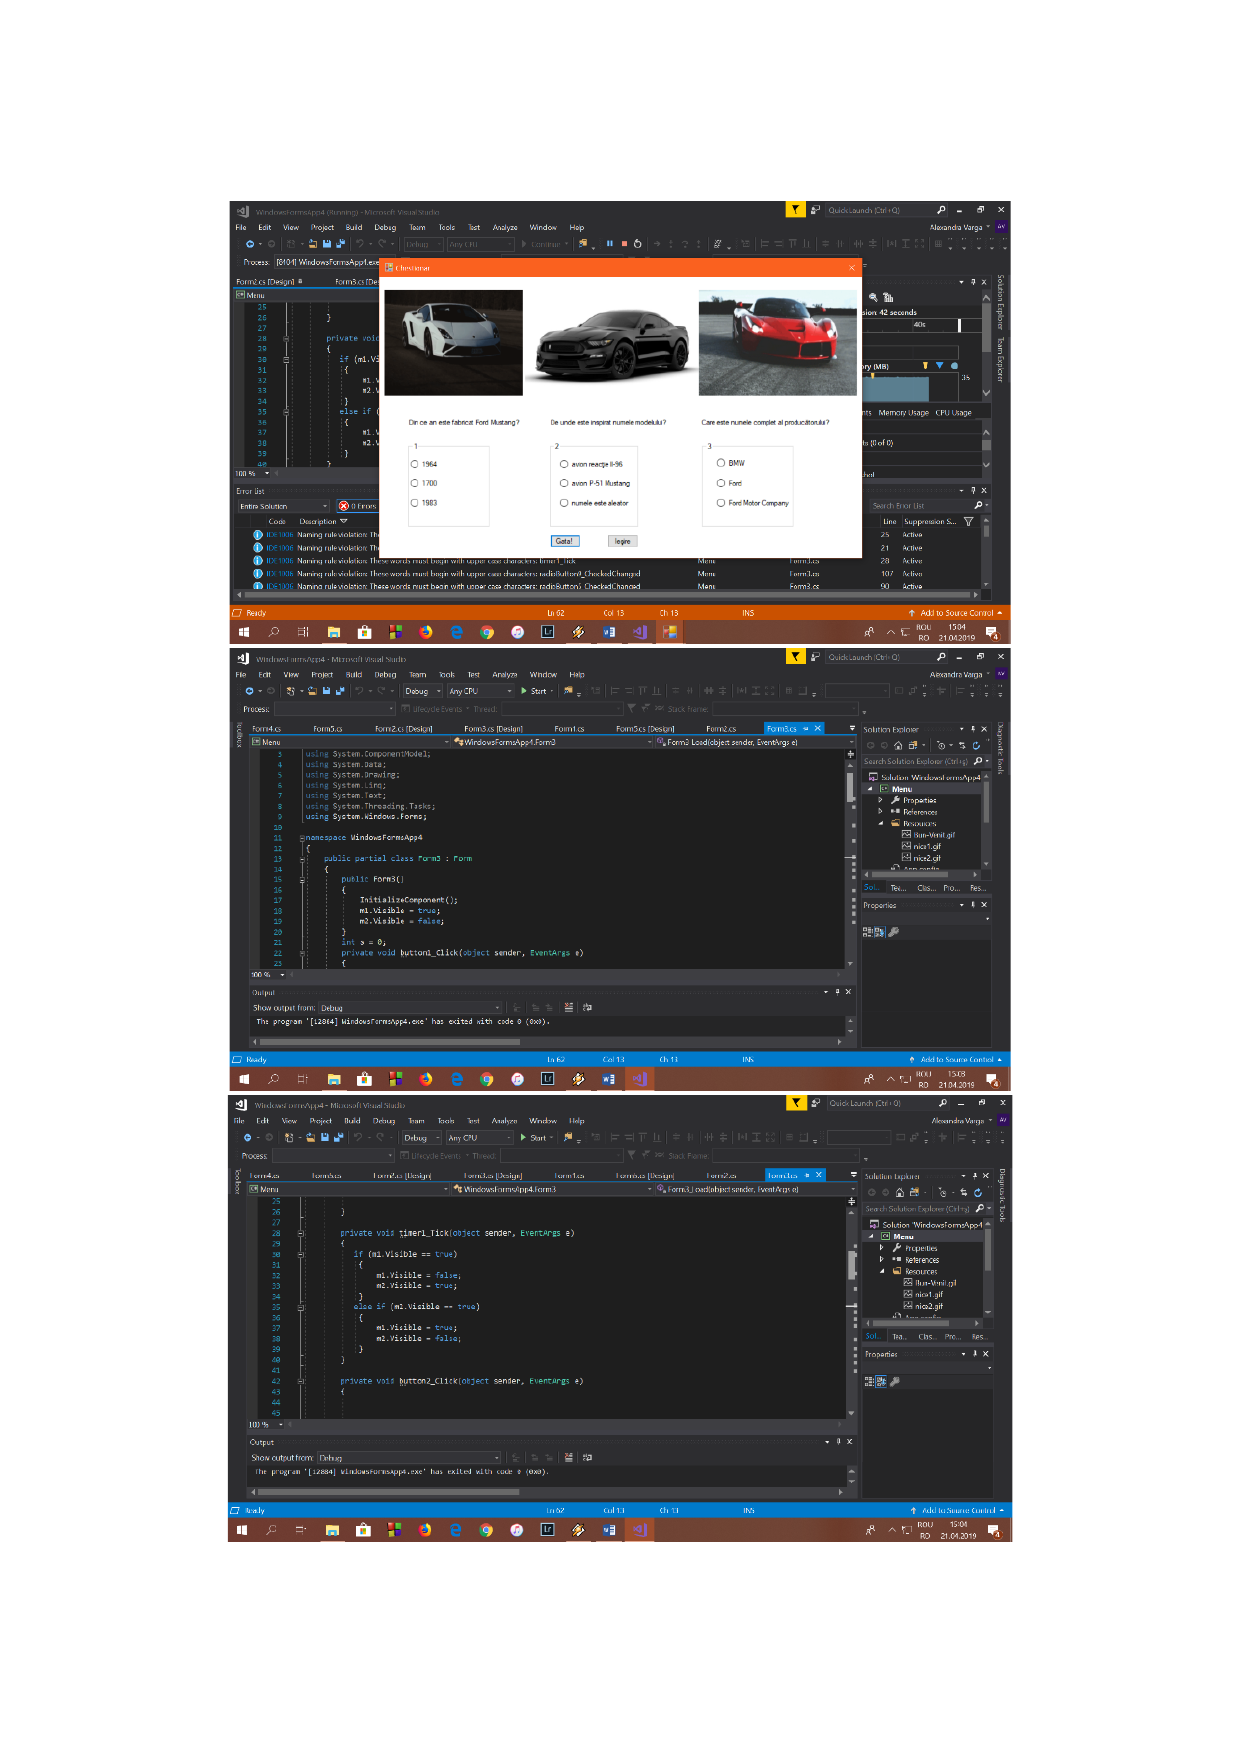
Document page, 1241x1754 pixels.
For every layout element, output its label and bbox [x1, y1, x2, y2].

picture [229, 201, 1011, 644]
picture [227, 1095, 1013, 1542]
picture [229, 648, 1011, 1091]
